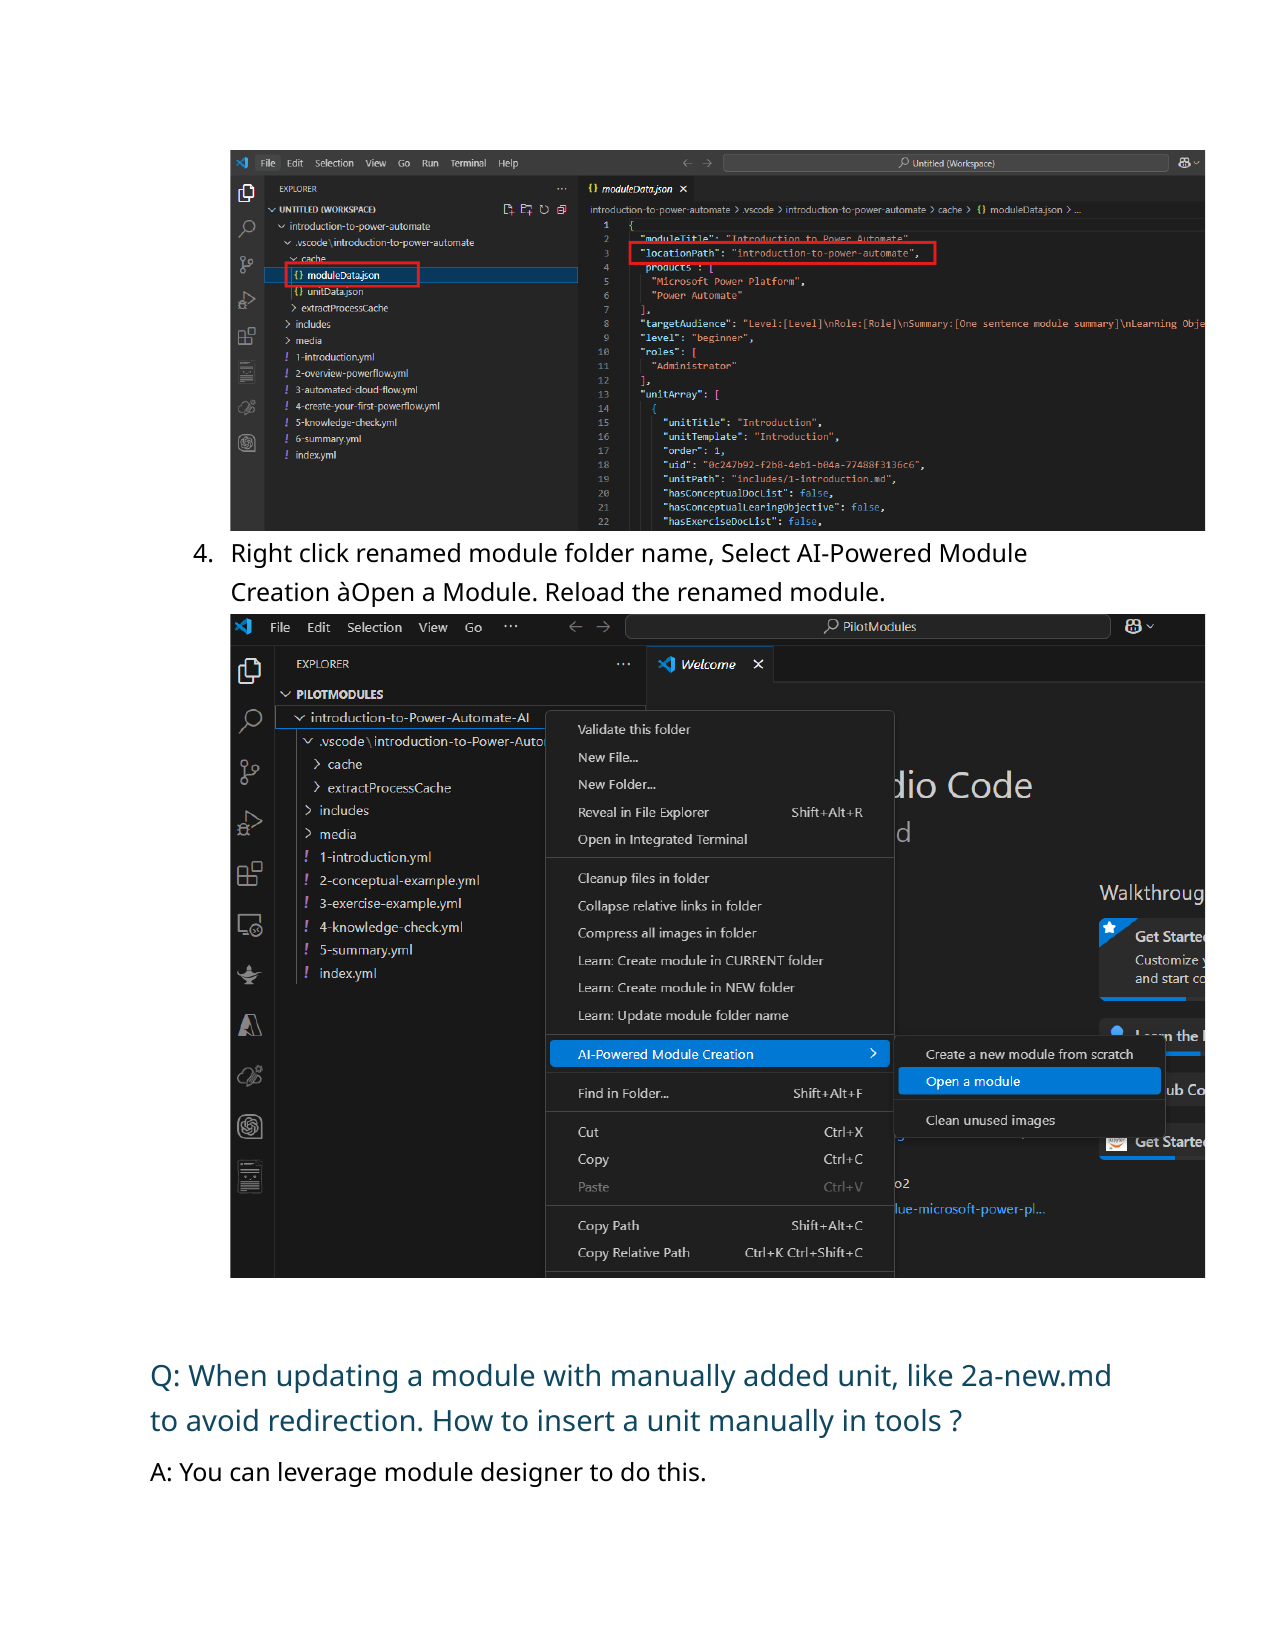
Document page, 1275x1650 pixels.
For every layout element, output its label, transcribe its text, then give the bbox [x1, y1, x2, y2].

picture [230, 150, 1206, 531]
subtitle Q: When updating a module with manually added unit, like 2a-new.md to avoid redirection. How to insert a unit manually in tools ? [150, 1355, 1125, 1440]
picture [230, 614, 1206, 1278]
list Right click renamed module folder name, Select AI-Powered Module Creation àOpen a Module. Reload the renamed module. [193, 536, 1125, 609]
text A: You can leverage module designer to do this. [150, 1454, 1125, 1489]
